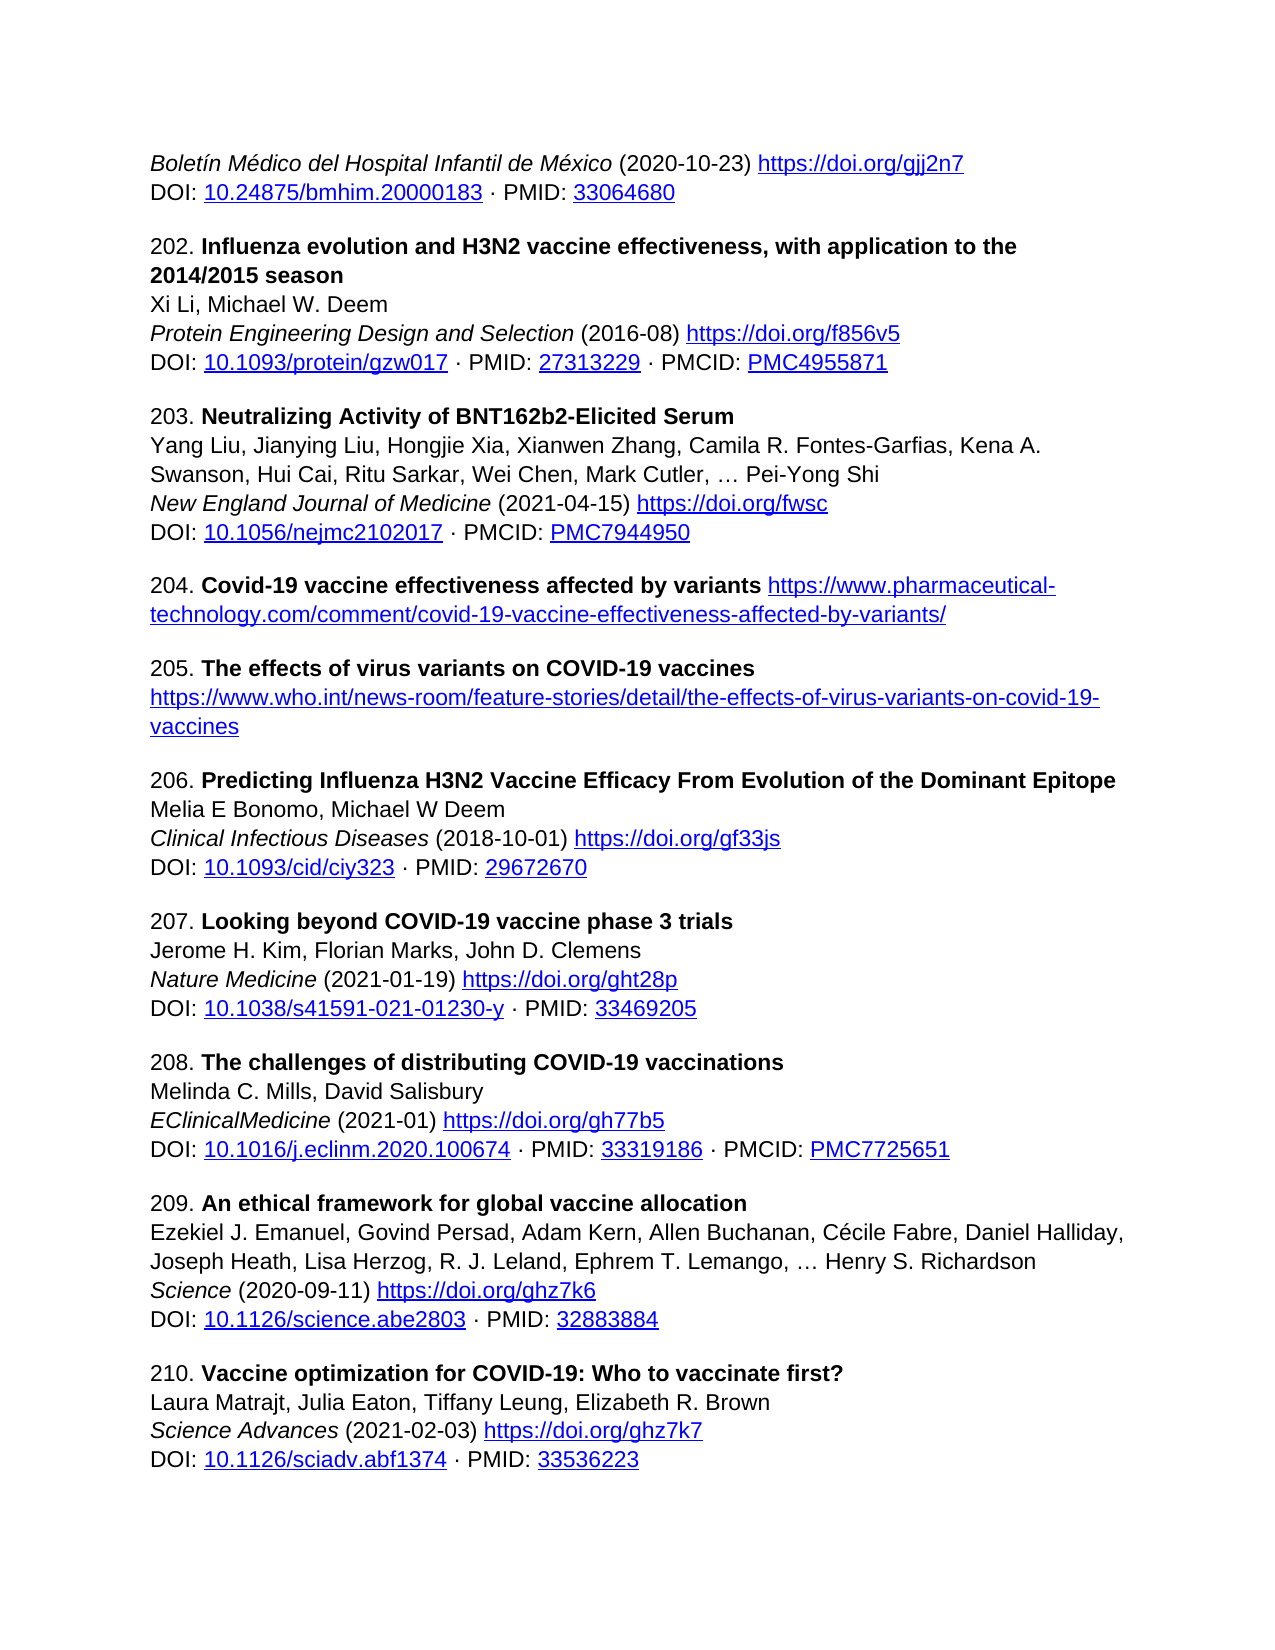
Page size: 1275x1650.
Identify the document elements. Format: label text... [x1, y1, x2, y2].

text 206. Predicting Influenza H3N2 Vaccine Efficacy From Evolution of the Dominant Epitope Melia E Bonomo, Michael W Deem Clinical Infectious Diseases (2018-10-01) https://doi.org/gf33js DOI: 10.1093/cid/ciy323 · PMID: 29672670 [150, 767, 1125, 881]
text 208. The challenges of distributing COVID-19 vaccinations Melinda C. Mills, David Salisbury EClinicalMedicine (2021-01) https://doi.org/gh77b5 DOI: 10.1016/j.eclinm.2020.100674 · PMID: 33319186 · PMCID: PMC7725651 [150, 1049, 1125, 1162]
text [150, 150, 1125, 205]
text 205. The effects of virus variants on COVID-19 vaccines https://www.who.int/news-room/feature-stories/detail/the-effects-of-virus-variants-on-covid-19-vaccines [150, 655, 1125, 740]
text 204. Covid-19 vaccine effectiveness affected by variants https://www.pharmaceutical-technology.com/comment/covid-19-vaccine-effectiveness-affected-by-variants/ [150, 572, 1125, 628]
text 210. Vaccine optimization for COVID-19: Who to vaccinate first? Laura Matrajt, Julia Eaton, Tiffany Leung, Elizabeth R. Brown Science Advances (2021-02-03) https://doi.org/ghz7k7 DOI: 10.1126/sciadv.abf1374 · PMID: 33536223 [150, 1359, 1125, 1473]
text 207. Looking beyond COVID-19 vaccine phase 3 trials Jerome H. Kim, Florian Marks, John D. Clemens Nature Medicine (2021-01-19) https://doi.org/ght28p DOI: 10.1038/s41591-021-01230-y · PMID: 33469205 [150, 908, 1125, 1021]
text 202. Influenza evolution and H3N2 vaccine effectiveness, with application to the 2014/2015 season Xi Li, Michael W. Deem Protein Engineering Design and Selection (2016-08) https://doi.org/f856v5 DOI: 10.1093/protein/gzw017 · PMID: 27313229 · PMCID: PMC4955871 [150, 233, 1125, 375]
text 203. Neutralizing Activity of BNT162b2-Elicited Serum Yang Liu, Jianying Liu, Hongjie Xia, Xianwen Zhang, Camila R. Fontes-Garfias, Kena A. Swanson, Hui Cai, Ritu Sarkar, Wei Chen, Mark Cutler, … Pei-Yong Shi New England Journal of Medicine (2021-04-15) https://doi.org/fwsc DOI: 10.1056/nejmc2102017 · PMCID: PMC7944950 [150, 403, 1125, 545]
text 209. An ethical framework for global vaccine allocation Ezekiel J. Emanuel, Govind Persad, Adam Kern, Allen Buchanan, Cécile Fabre, Daniel Halliday, Joseph Heath, Lisa Herzog, R. J. Leland, Ephrem T. Lemango, … Henry S. Richardson Science (2020-09-11) https://doi.org/ghz7k6 DOI: 10.1126/science.abe2803 · PMID: 32883884 [150, 1190, 1125, 1332]
